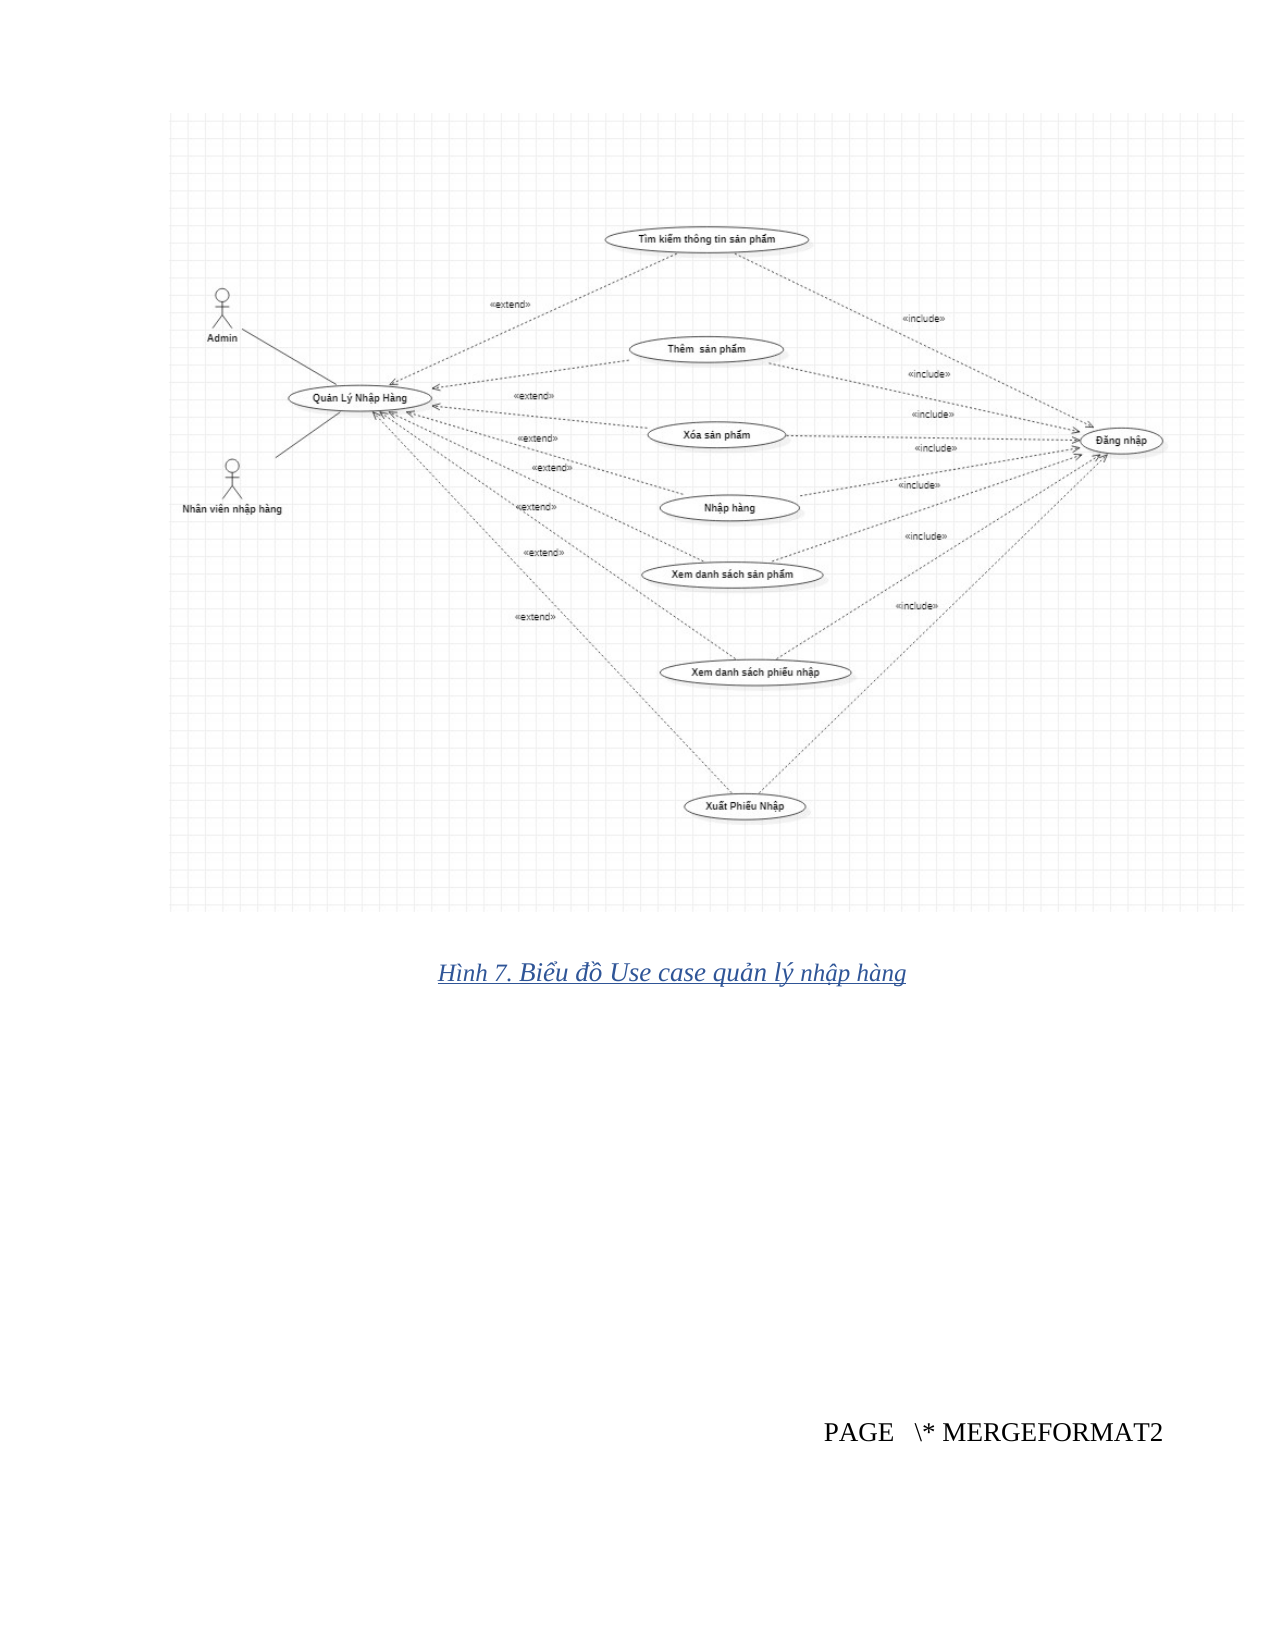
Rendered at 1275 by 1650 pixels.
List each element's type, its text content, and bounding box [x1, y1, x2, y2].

text Hình 7. Biểu đồ Use case quản lý nhập hàng [83, 956, 1204, 987]
picture [168, 113, 1245, 912]
